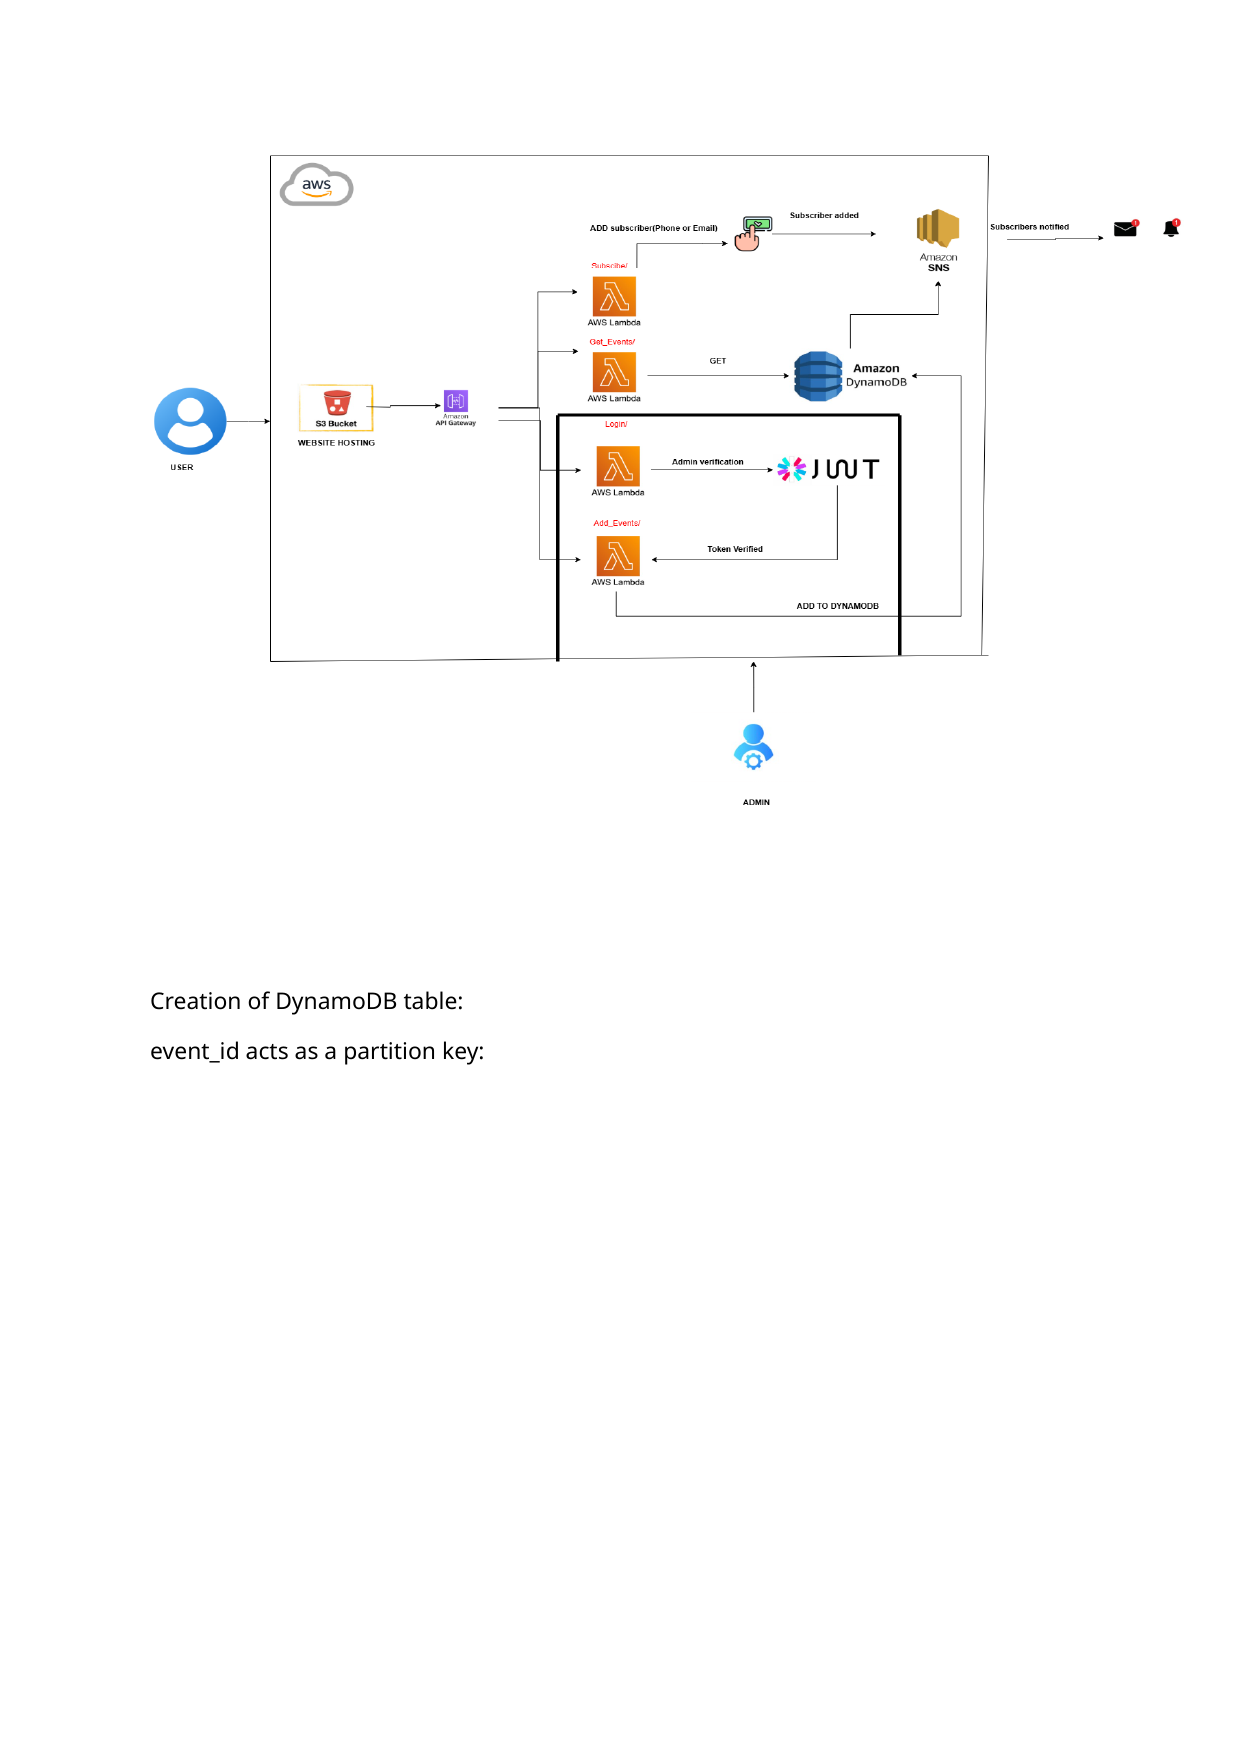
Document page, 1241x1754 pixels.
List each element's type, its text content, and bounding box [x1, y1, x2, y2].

text event_id acts as a partition key: [150, 1035, 1090, 1066]
text Creation of DynamoDB table: [150, 985, 1090, 1016]
picture [150, 150, 1198, 815]
